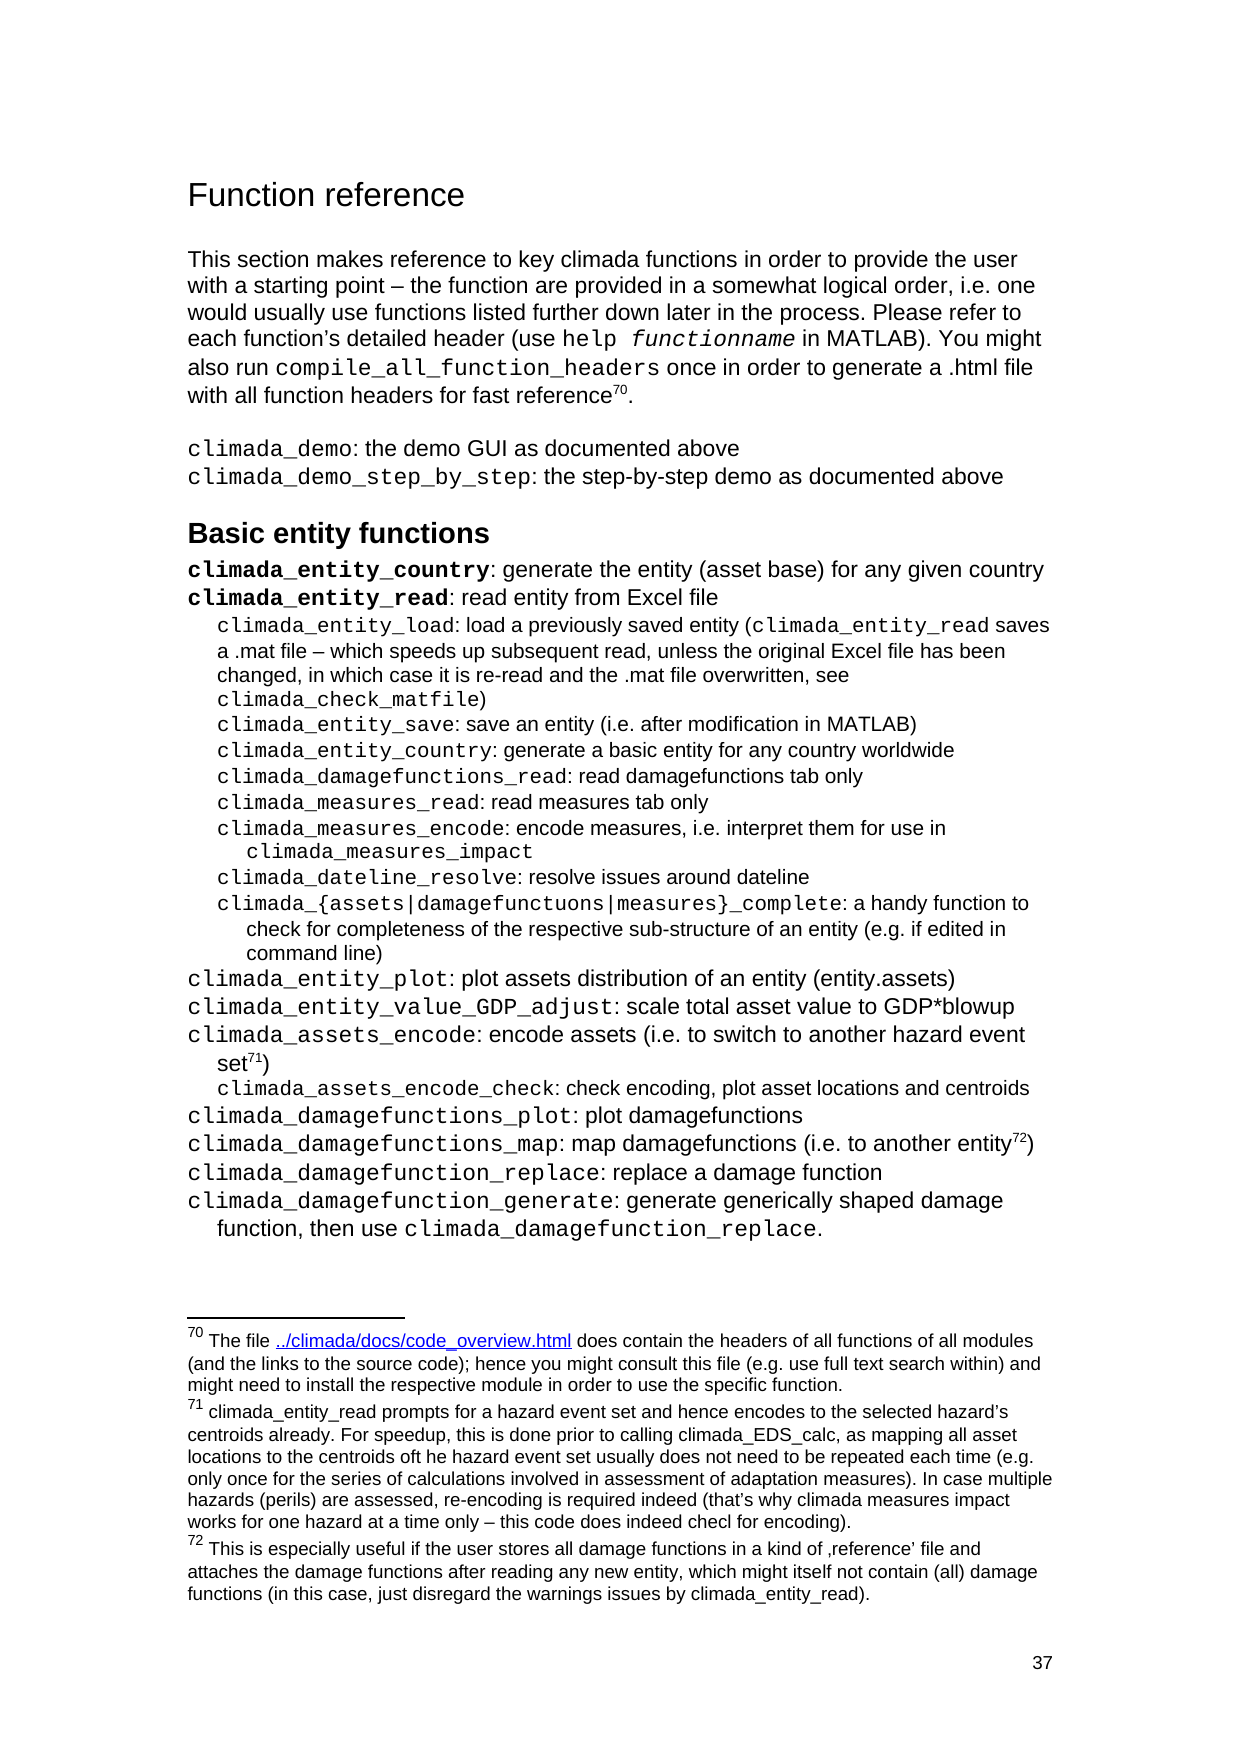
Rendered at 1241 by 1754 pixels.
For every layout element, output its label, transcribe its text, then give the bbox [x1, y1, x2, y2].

text climada_demo_step_by_step: the step-by-step demo as documented above [187, 463, 1053, 491]
text climada_entity_read: read entity from Excel file [187, 584, 1053, 613]
text climada_entity_country: generate the entity (asset base) for any given country [187, 556, 1053, 584]
text climada_entity_plot: plot assets distribution of an entity (entity.assets) [187, 964, 1053, 993]
text climada_entity_value_GDP_adjust: scale total asset value to GDP*blowup [187, 993, 1053, 1021]
text climada_assets_encode_check: check encoding, plot asset locations and centroids [217, 1076, 1053, 1102]
text climada_damagefunctions_map: map damagefunctions (i.e. to another entity) [187, 1130, 1053, 1158]
text climada_damagefunctions_read: read damagefunctions tab only [217, 764, 1053, 790]
text climada_damagefunction_replace: replace a damage function [187, 1158, 1053, 1187]
text climada_entity_save: save an entity (i.e. after modification in MATLAB) [217, 712, 1053, 738]
text climada_entity_load: load a previously saved entity (climada_entity_read saves a .mat file – which speeds up subsequent read, unless the original Excel file has been changed, in which case it is re-read and the .mat file overwritten, see climada_check_matfile) [217, 613, 1053, 712]
text climada_assets_encode: encode assets (i.e. to switch to another hazard event set) [187, 1021, 1053, 1076]
text climada_{assets|damagefunctuons|measures}_complete: a handy function to check for completeness of the respective sub-structure of an entity (e.g. if edited in command line) [217, 891, 1053, 964]
subtitle Basic entity functions [187, 516, 1053, 550]
text climada_entity_country: generate a basic entity for any country worldwide [217, 738, 1053, 764]
text climada_measures_read: read measures tab only [217, 790, 1053, 816]
text climada_damagefunction_generate: generate generically shaped damage function, then use climada_damagefunction_replace. [187, 1187, 1053, 1243]
text climada_damagefunctions_plot: plot damagefunctions [187, 1102, 1053, 1130]
text This section makes reference to key climada functions in order to provide the user with a starting point – the function are provided in a somewhat logical order, i.e. one would usually use functions listed further down later in the process. Please refer to each function’s detailed header (use help functionname in MATLAB). You might also run compile_all_function_headers once in order to generate a .html file with all function headers for fast reference. [187, 246, 1053, 408]
subtitle Function reference [187, 175, 1053, 213]
text climada_dateline_resolve: resolve issues around dateline [217, 865, 1053, 891]
text climada_measures_encode: encode measures, i.e. interpret them for use in climada_measures_impact [217, 816, 1053, 865]
text climada_demo: the demo GUI as documented above [187, 434, 1053, 463]
